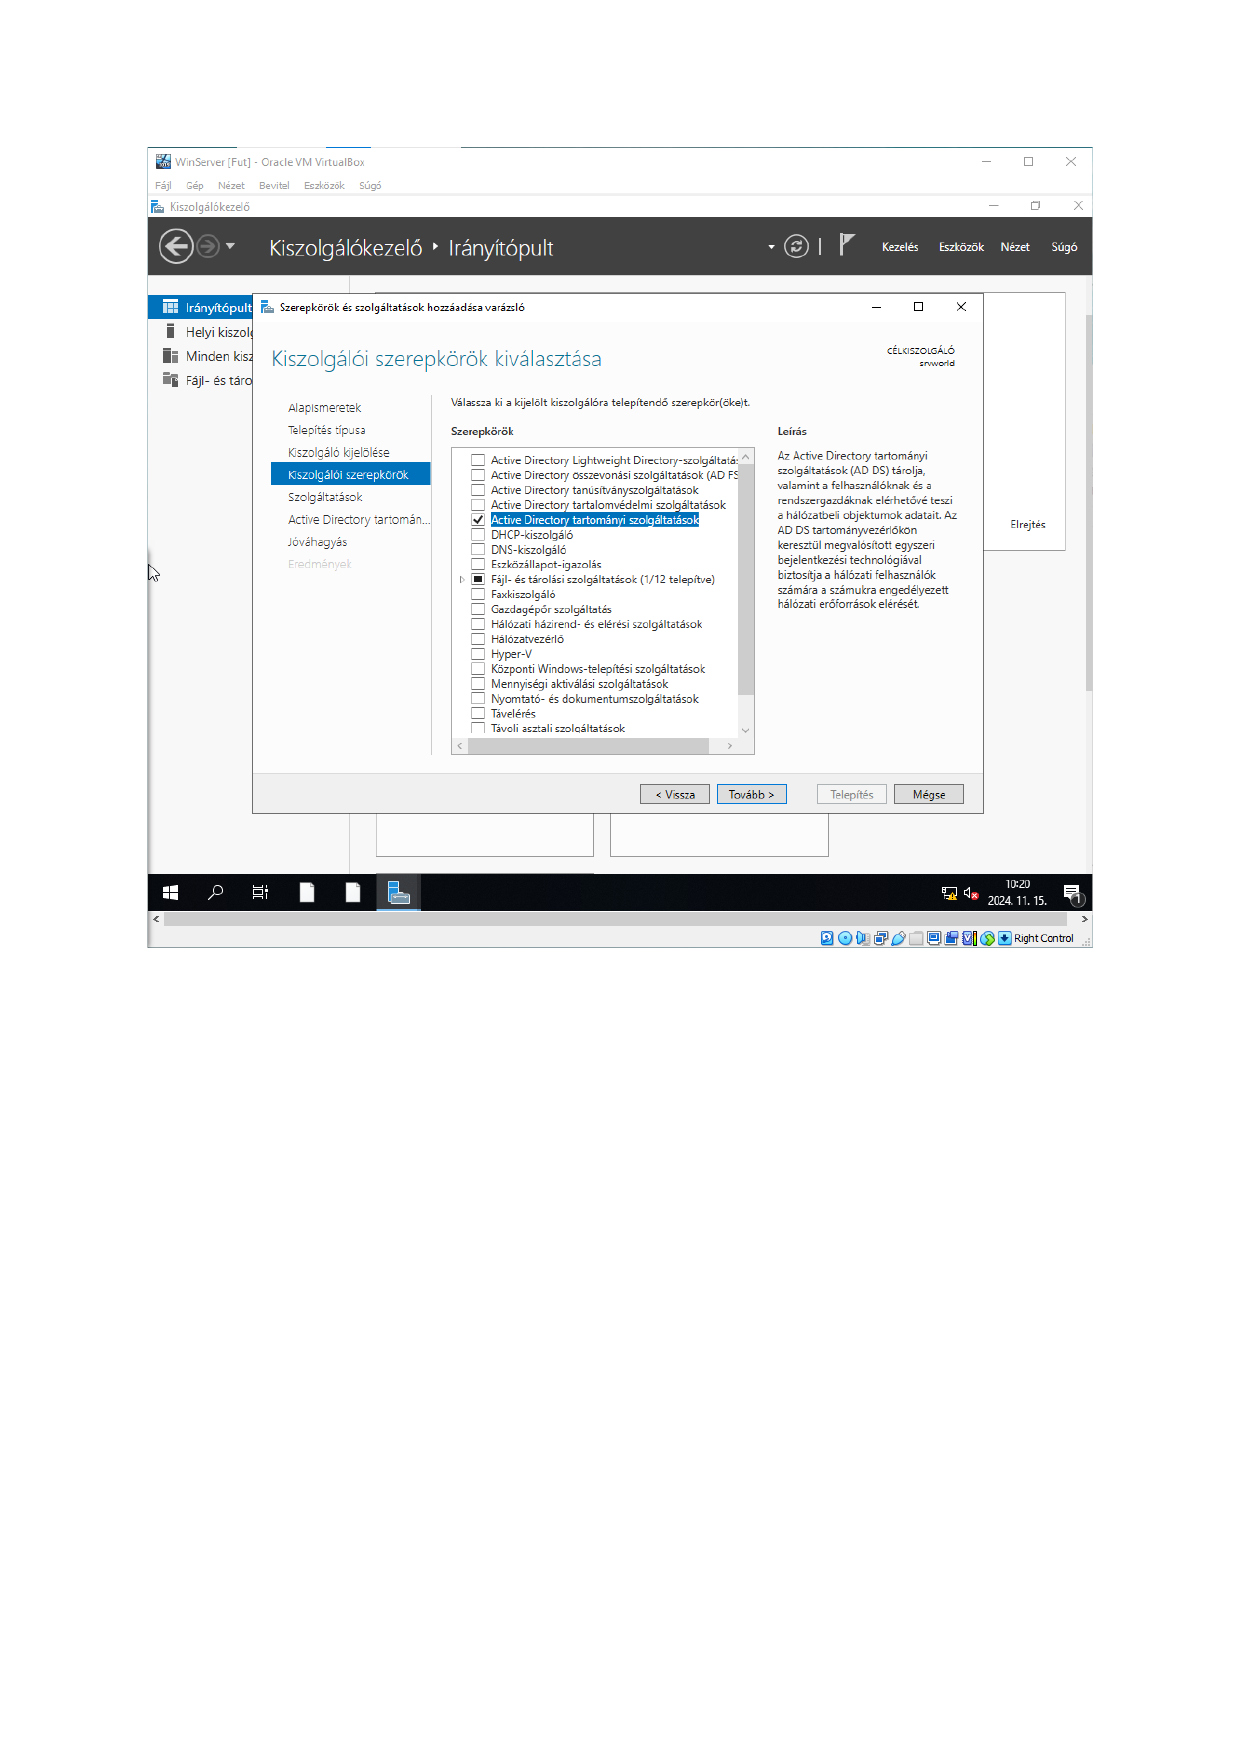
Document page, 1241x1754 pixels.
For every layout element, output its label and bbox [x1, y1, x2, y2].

picture [147, 147, 1093, 948]
